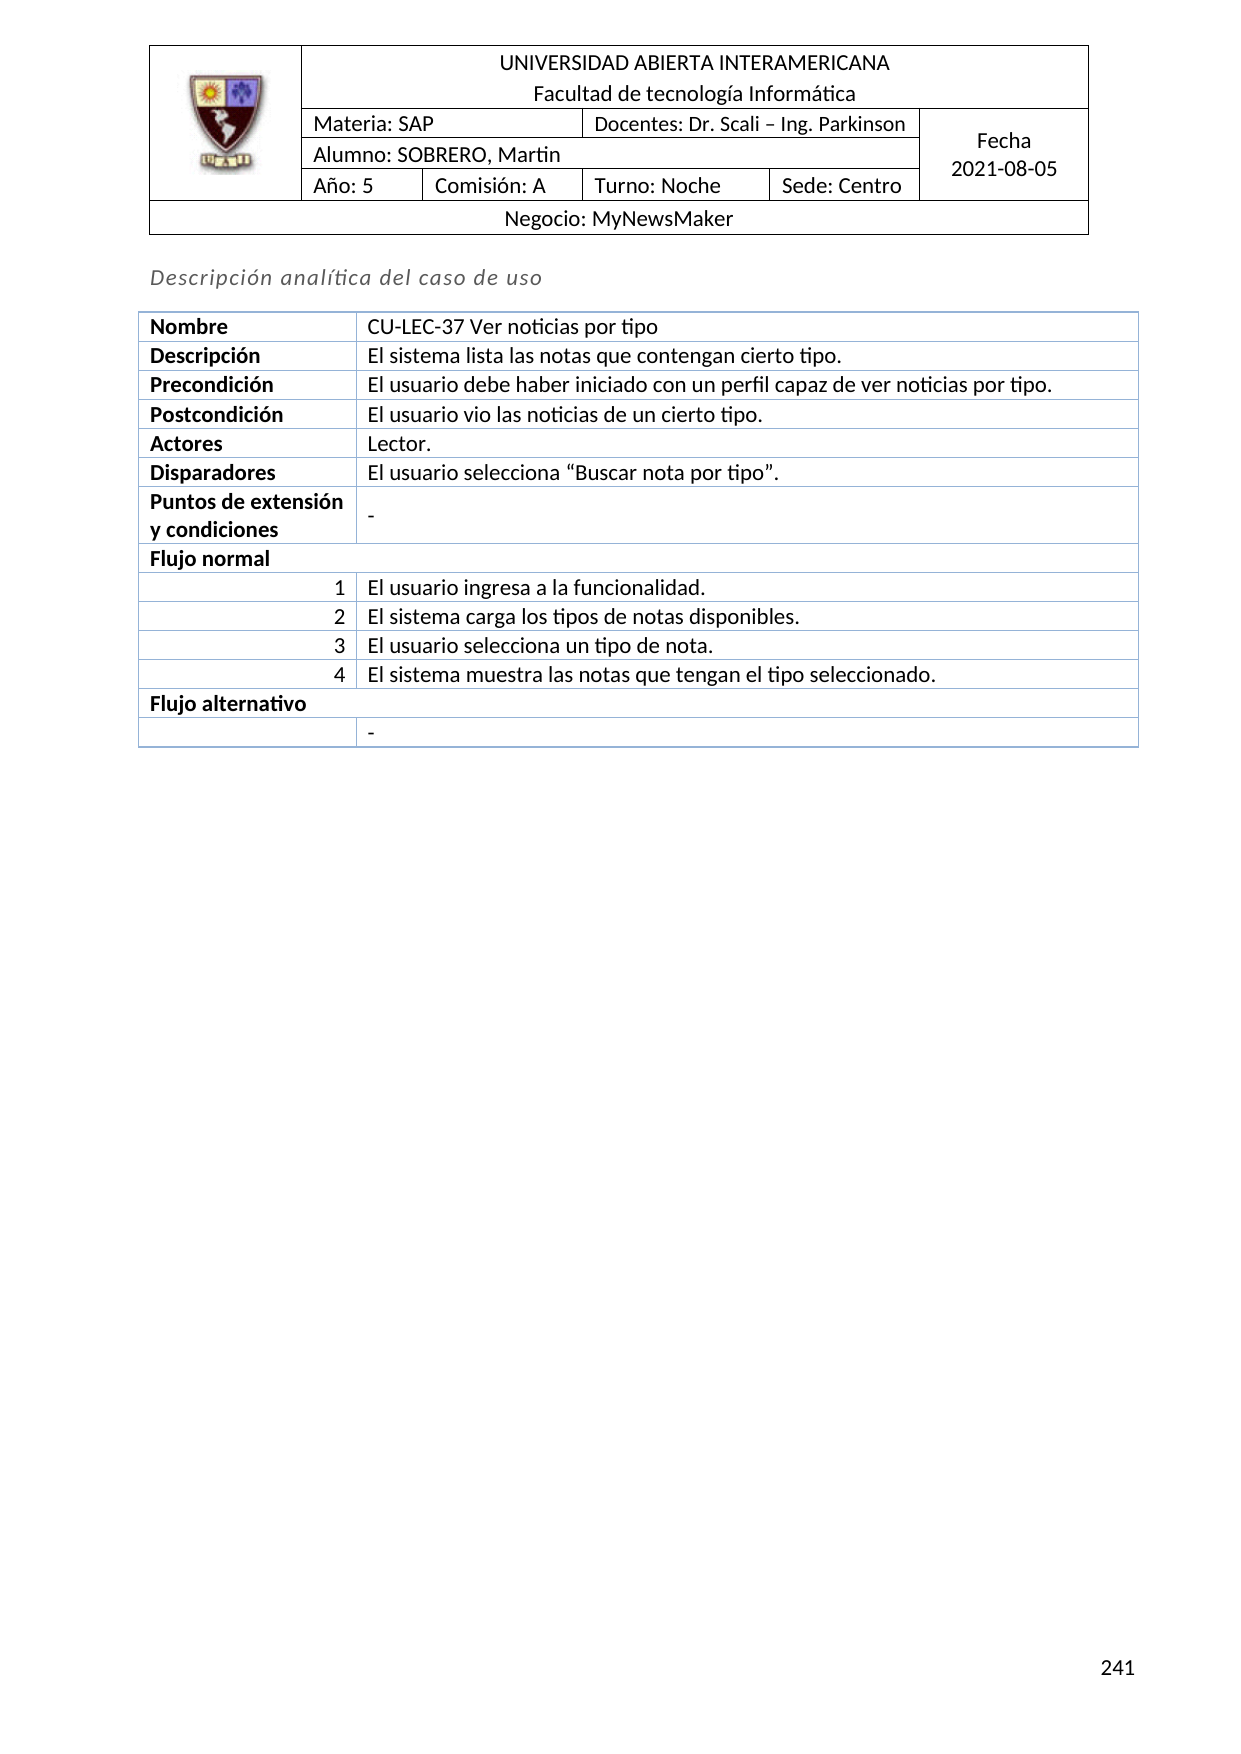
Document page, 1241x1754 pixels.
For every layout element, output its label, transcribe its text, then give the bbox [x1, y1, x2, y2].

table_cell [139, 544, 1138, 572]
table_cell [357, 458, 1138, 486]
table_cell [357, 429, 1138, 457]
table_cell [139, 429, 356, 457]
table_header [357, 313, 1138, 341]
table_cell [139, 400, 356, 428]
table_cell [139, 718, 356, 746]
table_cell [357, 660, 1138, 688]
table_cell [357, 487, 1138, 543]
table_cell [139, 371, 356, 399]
subtitle Descripción analítica del caso de uso [150, 263, 1135, 291]
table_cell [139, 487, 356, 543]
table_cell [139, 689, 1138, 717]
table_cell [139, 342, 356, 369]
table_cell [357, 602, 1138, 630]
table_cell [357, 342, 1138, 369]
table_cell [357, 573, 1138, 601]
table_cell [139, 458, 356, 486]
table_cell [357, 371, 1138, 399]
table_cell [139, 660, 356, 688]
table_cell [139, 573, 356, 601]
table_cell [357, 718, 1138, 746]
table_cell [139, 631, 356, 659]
picture [175, 67, 276, 180]
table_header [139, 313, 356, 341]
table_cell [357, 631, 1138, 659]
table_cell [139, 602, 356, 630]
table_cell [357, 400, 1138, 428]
